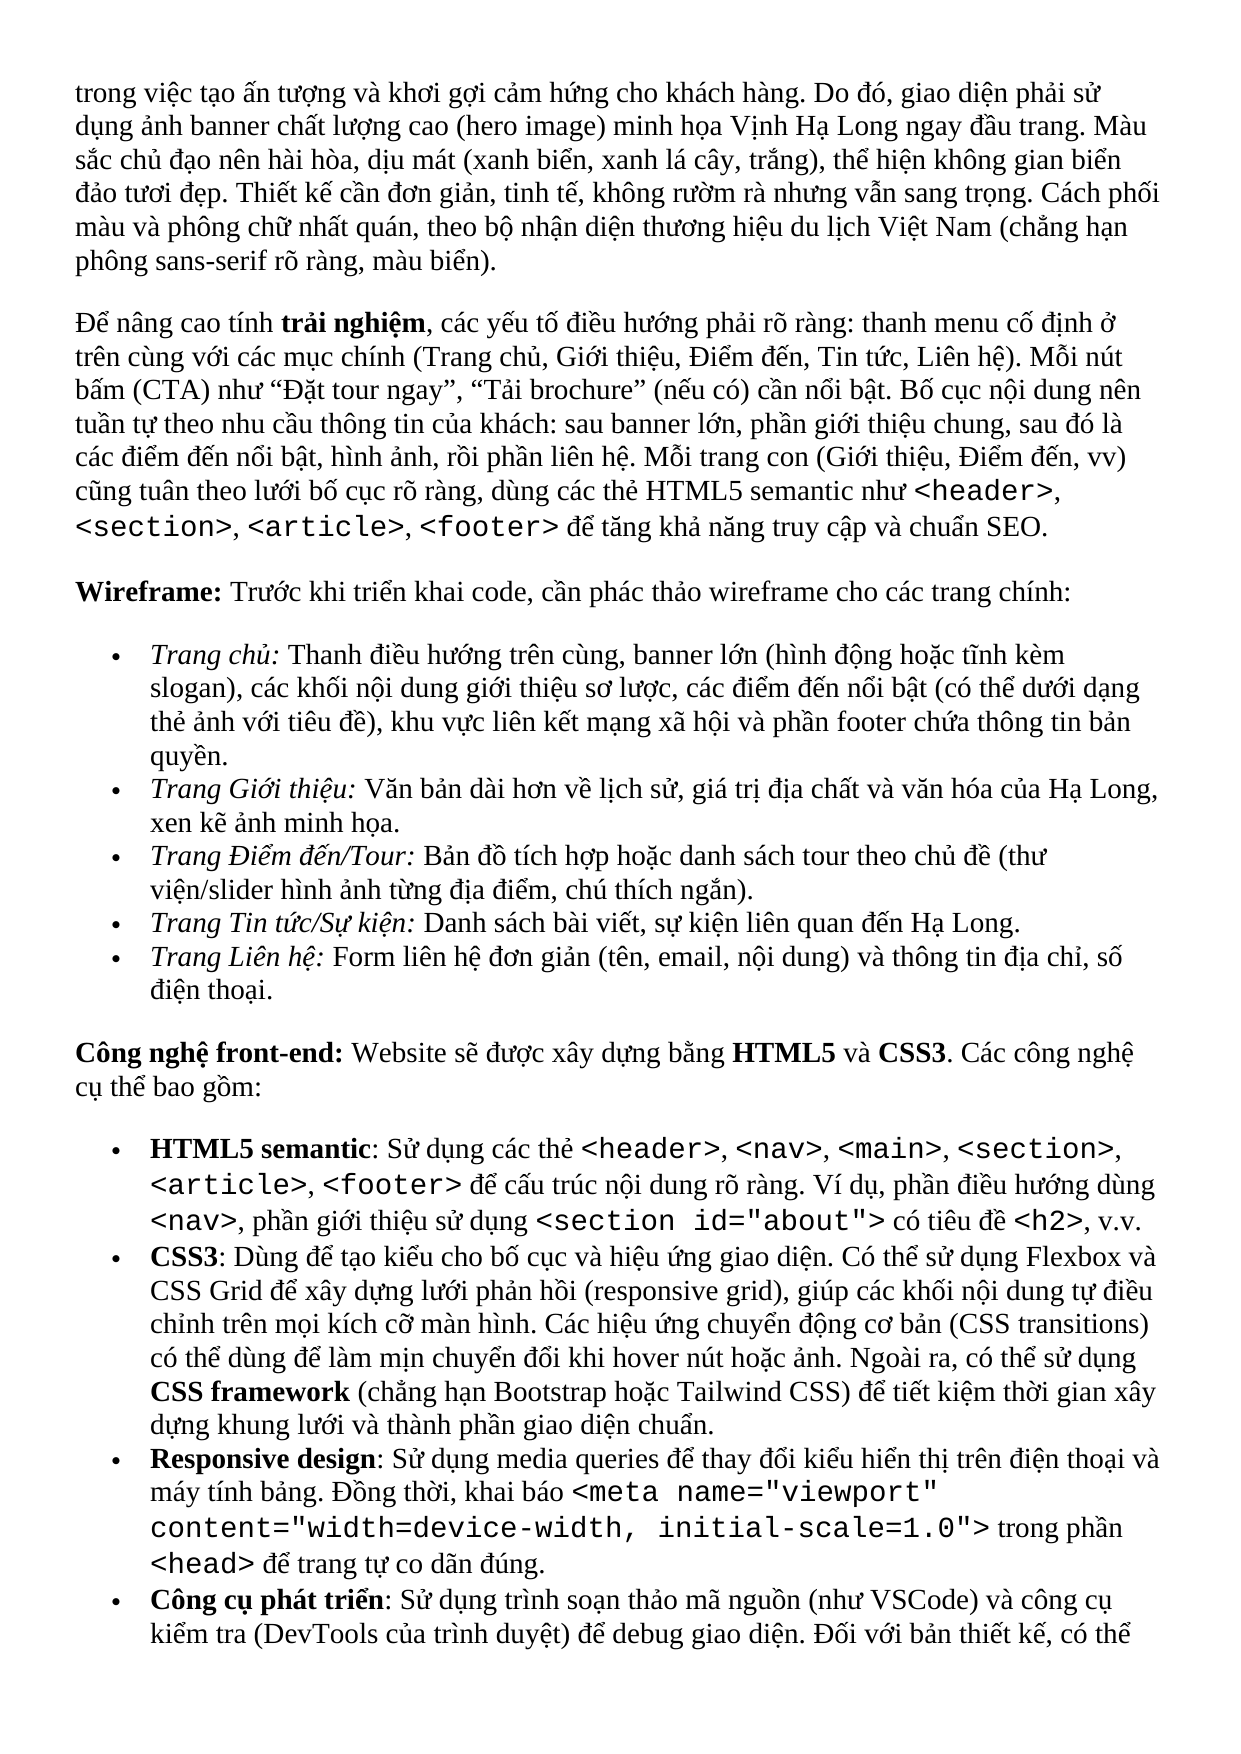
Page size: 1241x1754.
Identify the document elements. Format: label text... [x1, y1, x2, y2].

text Để nâng cao tính trải nghiệm, các yếu tố điều hướng phải rõ ràng: thanh menu cố định ở trên cùng với các mục chính (Trang chủ, Giới thiệu, Điểm đến, Tin tức, Liên hệ). Mỗi nút bấm (CTA) như “Đặt tour ngay”, “Tải brochure” (nếu có) cần nổi bật. Bố cục nội dung nên tuần tự theo nhu cầu thông tin của khách: sau banner lớn, phần giới thiệu chung, sau đó là các điểm đến nổi bật, hình ảnh, rồi phần liên hệ. Mỗi trang con (Giới thiệu, Điểm đến, vv) cũng tuân theo lưới bố cục rõ ràng, dùng các thẻ HTML5 semantic như <header>, <section>, <article>, <footer> để tăng khả năng truy cập và chuẩn SEO. [75, 305, 1165, 545]
list Responsive design: Sử dụng media queries để thay đổi kiểu hiển thị trên điện thoại và máy tính bảng. Đồng thời, khai báo <meta name="viewport" content="width=device-width, initial-scale=1.0"> trong phần <head> để trang tự co dãn đúng. [112, 1441, 1165, 1582]
list CSS3: Dùng để tạo kiểu cho bố cục và hiệu ứng giao diện. Có thể sử dụng Flexbox và CSS Grid để xây dựng lưới phản hồi (responsive grid), giúp các khối nội dung tự điều chỉnh trên mọi kích cỡ màn hình. Các hiệu ứng chuyển động cơ bản (CSS transitions) có thể dùng để làm mịn chuyển đổi khi hover nút hoặc ảnh. Ngoài ra, có thể sử dụng CSS framework (chẳng hạn Bootstrap hoặc Tailwind CSS) để tiết kiệm thời gian xây dựng khung lưới và thành phần giao diện chuẩn. [112, 1239, 1165, 1441]
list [112, 1582, 1165, 1649]
list Trang Tin tức/Sự kiện: Danh sách bài viết, sự kiện liên quan đến Hạ Long. [112, 905, 1165, 939]
list Trang Giới thiệu: Văn bản dài hơn về lịch sử, giá trị địa chất và văn hóa của Hạ Long, xen kẽ ảnh minh họa. [112, 771, 1165, 838]
list Trang Điểm đến/Tour: Bản đồ tích hợp hoặc danh sách tour theo chủ đề (thư viện/slider hình ảnh từng địa điểm, chú thích ngắn). [112, 838, 1165, 905]
text Công nghệ front-end: Website sẽ được xây dựng bằng HTML5 và CSS3. Các công nghệ cụ thể bao gồm: [75, 1035, 1165, 1102]
list Trang chủ: Thanh điều hướng trên cùng, banner lớn (hình động hoặc tĩnh kèm slogan), các khối nội dung giới thiệu sơ lược, các điểm đến nổi bật (có thể dưới dạng thẻ ảnh với tiêu đề), khu vực liên kết mạng xã hội và phần footer chứa thông tin bản quyền. [112, 637, 1165, 771]
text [75, 75, 1165, 276]
text Wireframe: Trước khi triển khai code, cần phác thảo wireframe cho các trang chính: [75, 574, 1165, 608]
list Trang Liên hệ: Form liên hệ đơn giản (tên, email, nội dung) và thông tin địa chỉ, số điện thoại. [112, 939, 1165, 1006]
list HTML5 semantic: Sử dụng các thẻ <header>, <nav>, <main>, <section>, <article>, <footer> để cấu trúc nội dung rõ ràng. Ví dụ, phần điều hướng dùng <nav>, phần giới thiệu sử dụng <section id="about"> có tiêu đề <h2>, v.v. [112, 1131, 1165, 1239]
